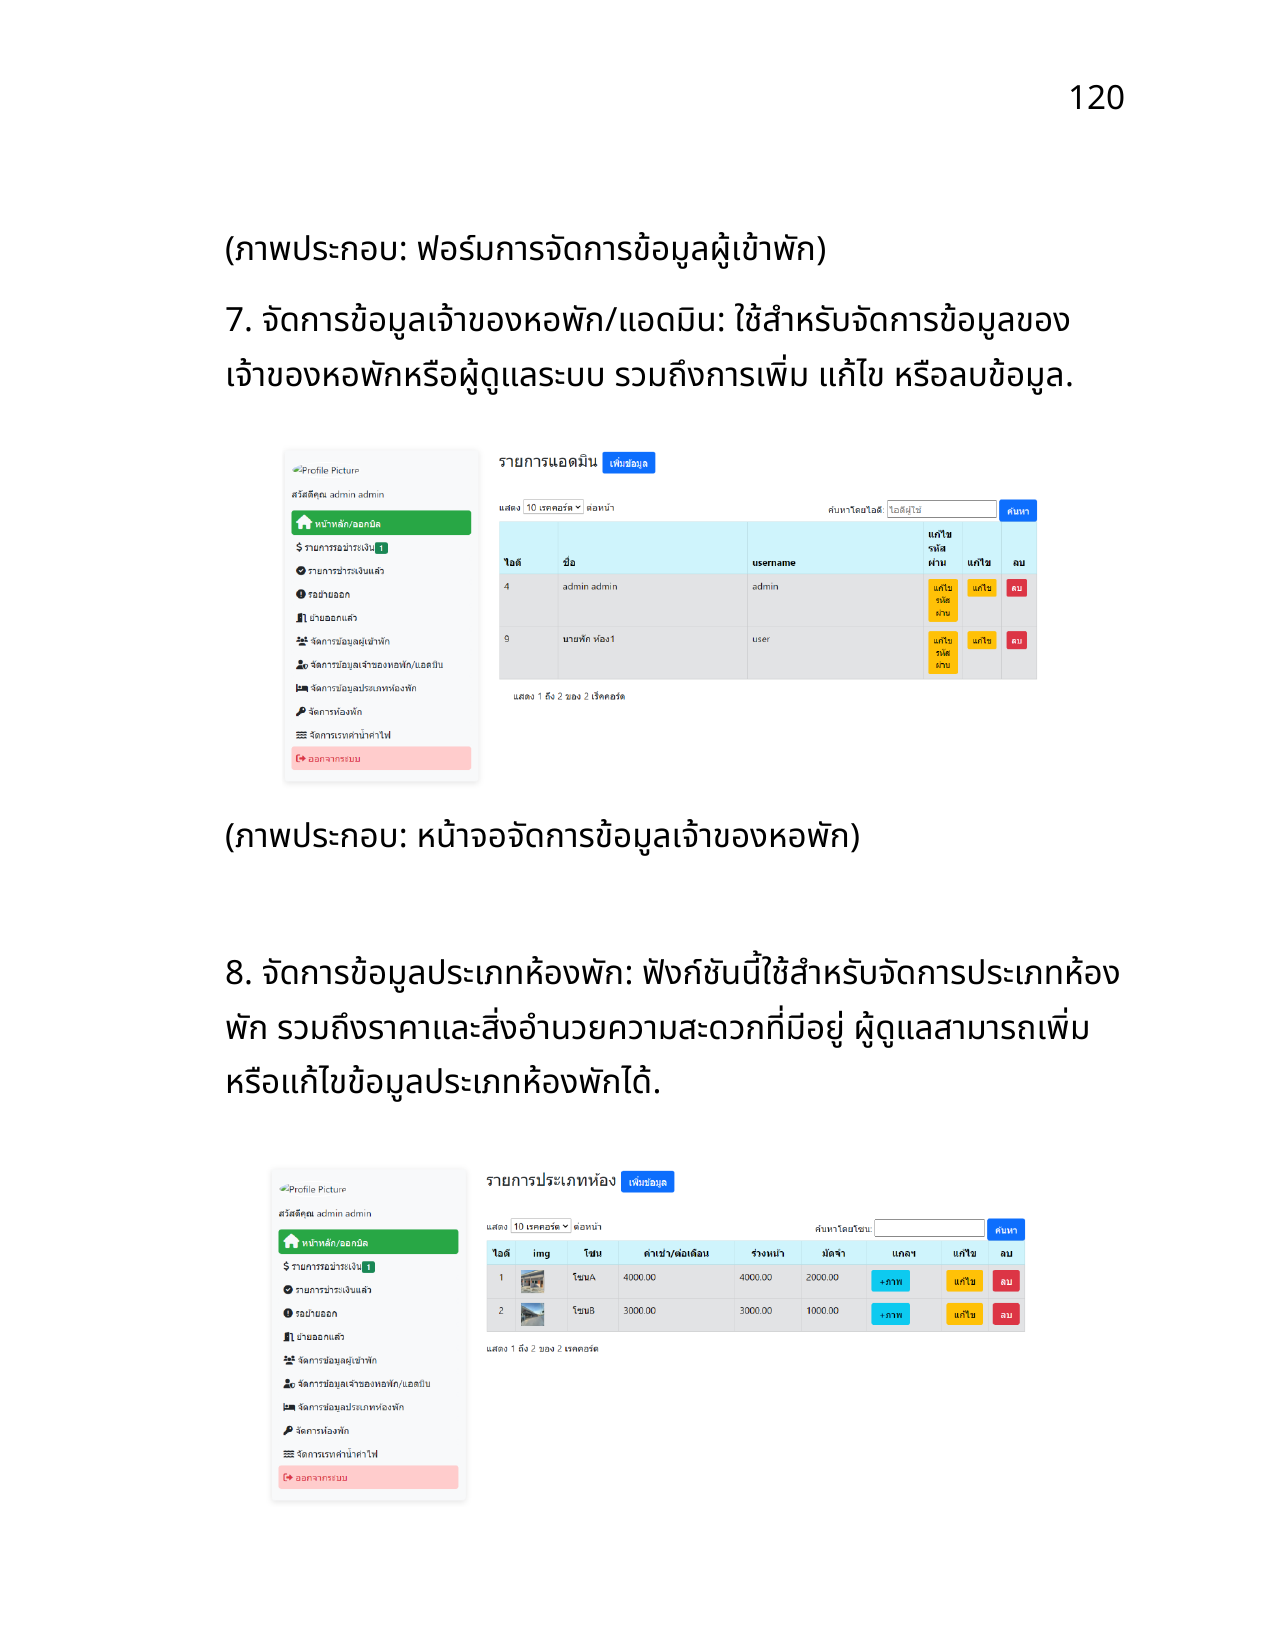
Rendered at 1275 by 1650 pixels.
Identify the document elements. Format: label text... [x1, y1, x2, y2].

picture [257, 1159, 1039, 1507]
text (ภาพประกอบ: ฟอร์มการจัดการข้อมูลผู้เข้าพัก) [225, 225, 1125, 276]
picture [281, 443, 1060, 789]
text (ภาพประกอบ: หน้าจอจัดการข้อมูลเจ้าของหอพัก) [225, 750, 1125, 863]
text 8. จัดการข้อมูลประเภทห้องพัก: ฟังก์ชันนี้ใช้สำหรับจัดการประเภทห้องพัก รวมถึงราคาและสิ่งอำนวยความสะดวกที่มีอยู่ ผู้ดูแลสามารถเพิ่มหรือแก้ไขข้อมูลประเภทห้องพักได้. [225, 949, 1125, 1109]
text 7. จัดการข้อมูลเจ้าของหอพัก/แอดมิน: ใช้สำหรับจัดการข้อมูลของเจ้าของหอพักหรือผู้ดูแลระบบ รวมถึงการเพิ่ม แก้ไข หรือลบข้อมูล. [225, 296, 1125, 401]
